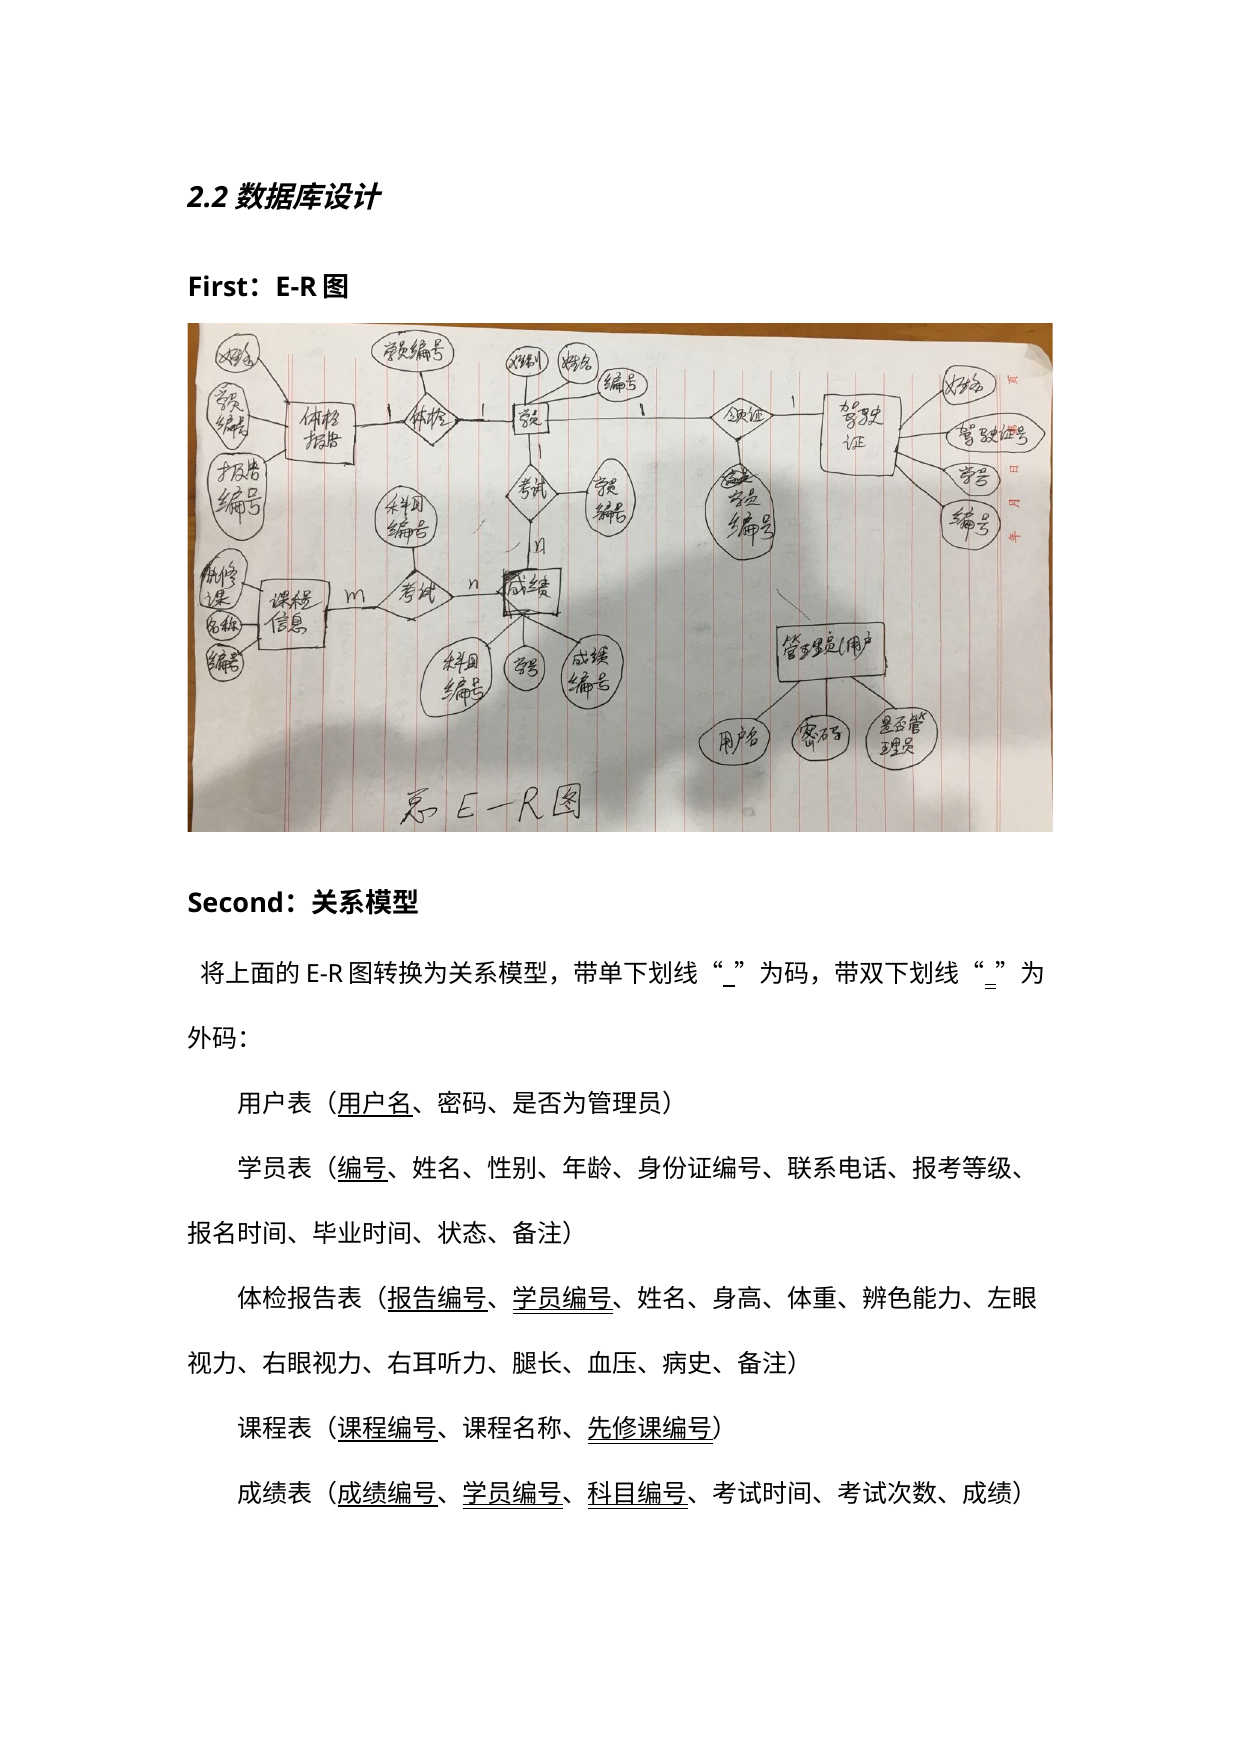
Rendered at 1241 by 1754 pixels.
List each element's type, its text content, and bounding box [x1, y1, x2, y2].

text 课程表（课程编号、课程名称、先修课编号） [187, 1394, 1053, 1459]
text 用户表（用户名、密码、是否为管理员） [187, 1069, 1053, 1134]
text 成绩表（成绩编号、学员编号、科目编号、考试时间、考试次数、成绩） [187, 1459, 1053, 1524]
text 体检报告表（报告编号、学员编号、姓名、身高、体重、辨色能力、左眼视力、右眼视力、右耳听力、腿长、血压、病史、备注） [187, 1264, 1053, 1394]
text 将上面的E-R图转换为关系模型，带单下划线“ ”为码，带双下划线“ ”为外码： [187, 939, 1053, 1069]
subtitle Second：关系模型 [187, 868, 1053, 933]
text 学员表（编号、姓名、性别、年龄、身份证编号、联系电话、报考等级、报名时间、毕业时间、状态、备注） [187, 1134, 1053, 1264]
picture [187, 323, 1053, 832]
subtitle 2.2数据库设计 [187, 162, 1053, 227]
subtitle First：E-R图 [187, 252, 1053, 317]
